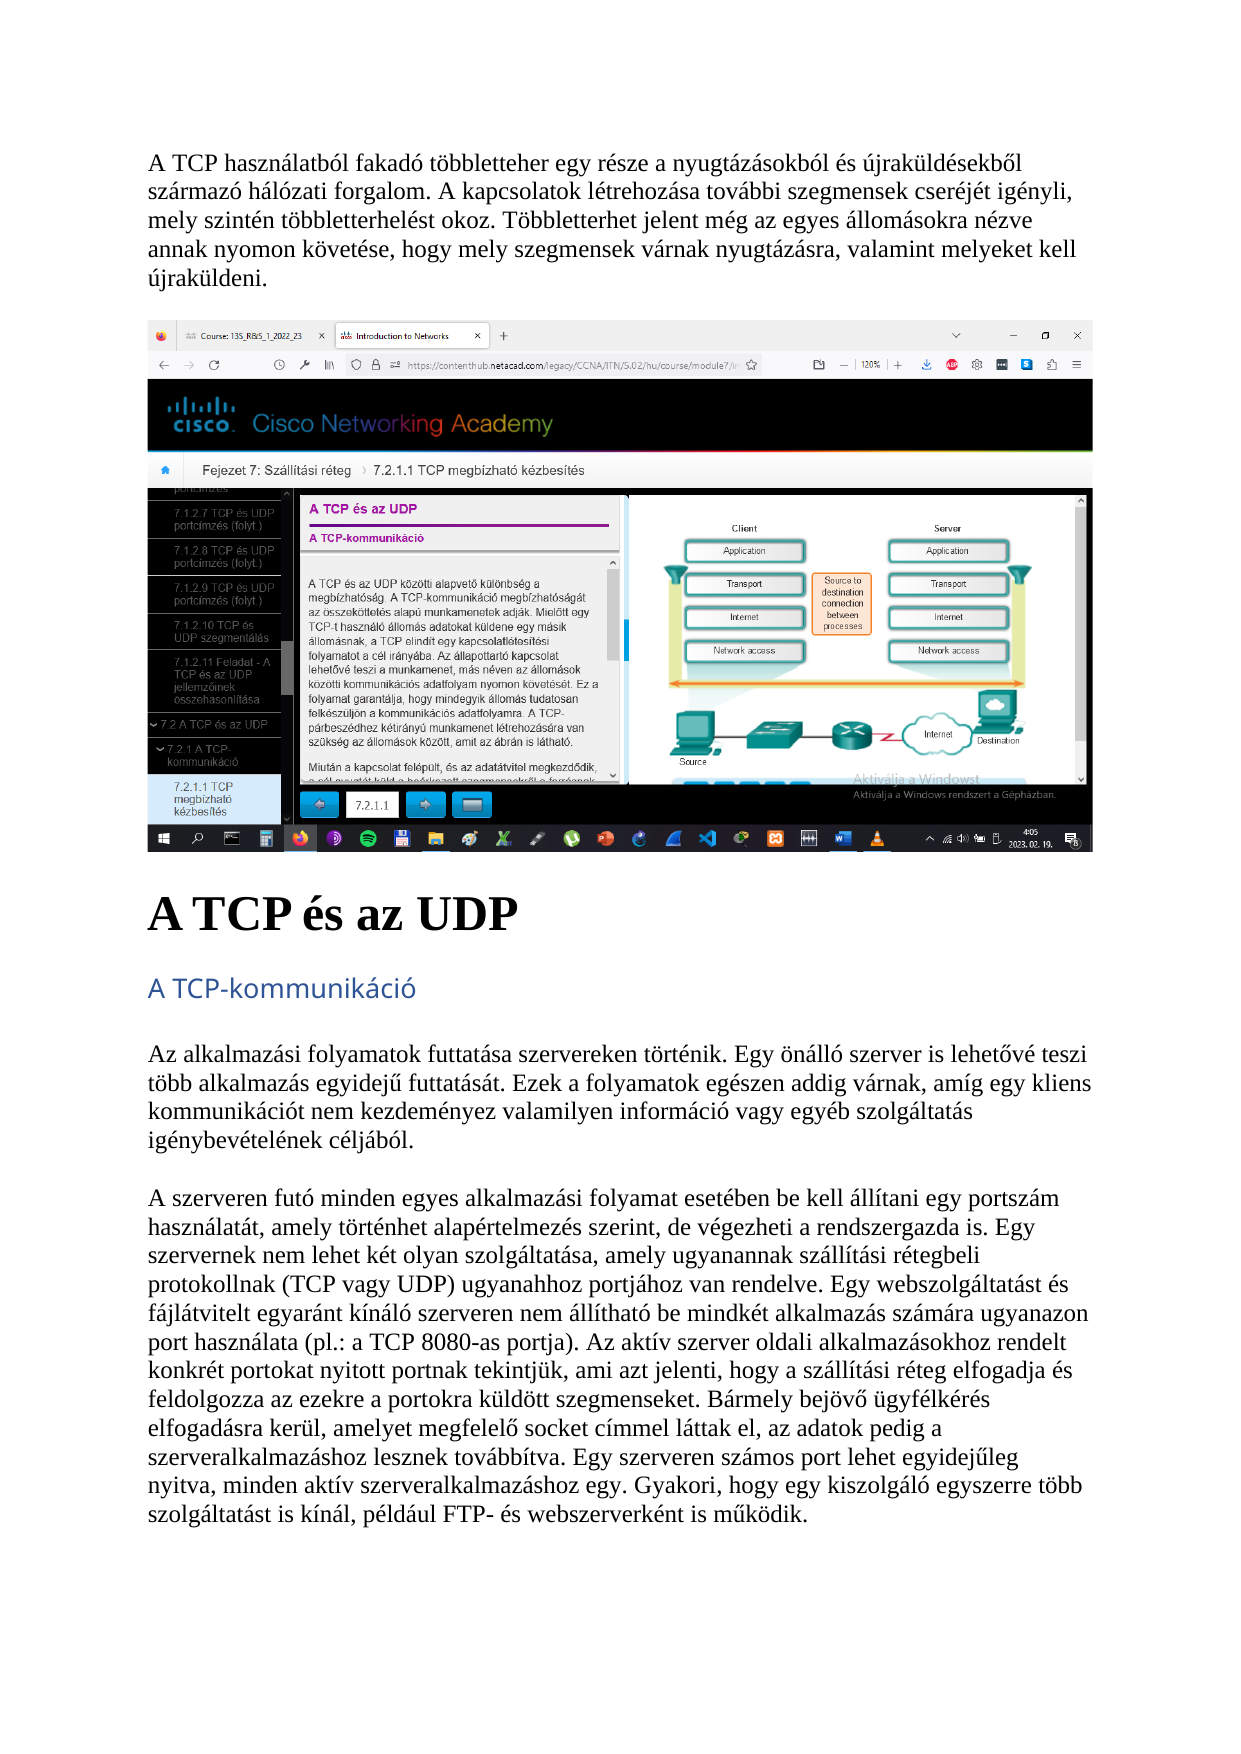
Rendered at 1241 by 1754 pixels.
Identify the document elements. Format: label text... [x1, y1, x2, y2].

text A TCP használatból fakadó többletteher egy része a nyugtázásokból és újraküldésekből származó hálózati forgalom. A kapcsolatok létrehozása további szegmensek cseréjét igényli, mely szintén többletterhelést okoz. Többletterhet jelent még az egyes állomásokra nézve annak nyomon követése, hogy mely szegmensek várnak nyugtázásra, valamint melyeket kell újraküldeni. [148, 148, 1093, 291]
subtitle A TCP-kommunikáció [148, 970, 1093, 1007]
subtitle A TCP és az UDP [148, 883, 1093, 941]
picture [147, 320, 1093, 852]
text A szerveren futó minden egyes alkalmazási folyamat esetében be kell állítani egy portszám használatát, amely történhet alapértelmezés szerint, de végezheti a rendszergazda is. Egy szervernek nem lehet két olyan szolgáltatása, amely ugyanannak szállítási rétegbeli protokollnak (TCP vagy UDP) ugyanahhoz portjához van rendelve. Egy webszolgáltatást és fájlátvitelt egyaránt kínáló szerveren nem állítható be mindkét alkalmazás számára ugyanazon port használata (pl.: a TCP 8080-as portja). Az aktív szerver oldali alkalmazásokhoz rendelt konkrét portokat nyitott portnak tekintjük, ami azt jelenti, hogy a szállítási réteg elfogadja és feldolgozza az ezekre a portokra küldött szegmenseket. Bármely bejövő ügyfélkérés elfogadásra kerül, amelyet megfelelő socket címmel láttak el, az adatok pedig a szerveralkalmazáshoz lesznek továbbítva. Egy szerveren számos port lehet egyidejűleg nyitva, minden aktív szerveralkalmazáshoz egy. Gyakori, hogy egy kiszolgáló egyszerre több szolgáltatást is kínál, például FTP- és webszerverként is működik. [148, 1183, 1093, 1528]
text Az alkalmazási folyamatok futtatása szervereken történik. Egy önálló szerver is lehetővé teszi több alkalmazás egyidejű futtatását. Ezek a folyamatok egészen addig várnak, amíg egy kliens kommunikációt nem kezdeményez valamilyen információ vagy egyéb szolgáltatás igénybevételének céljából. [148, 1039, 1093, 1154]
